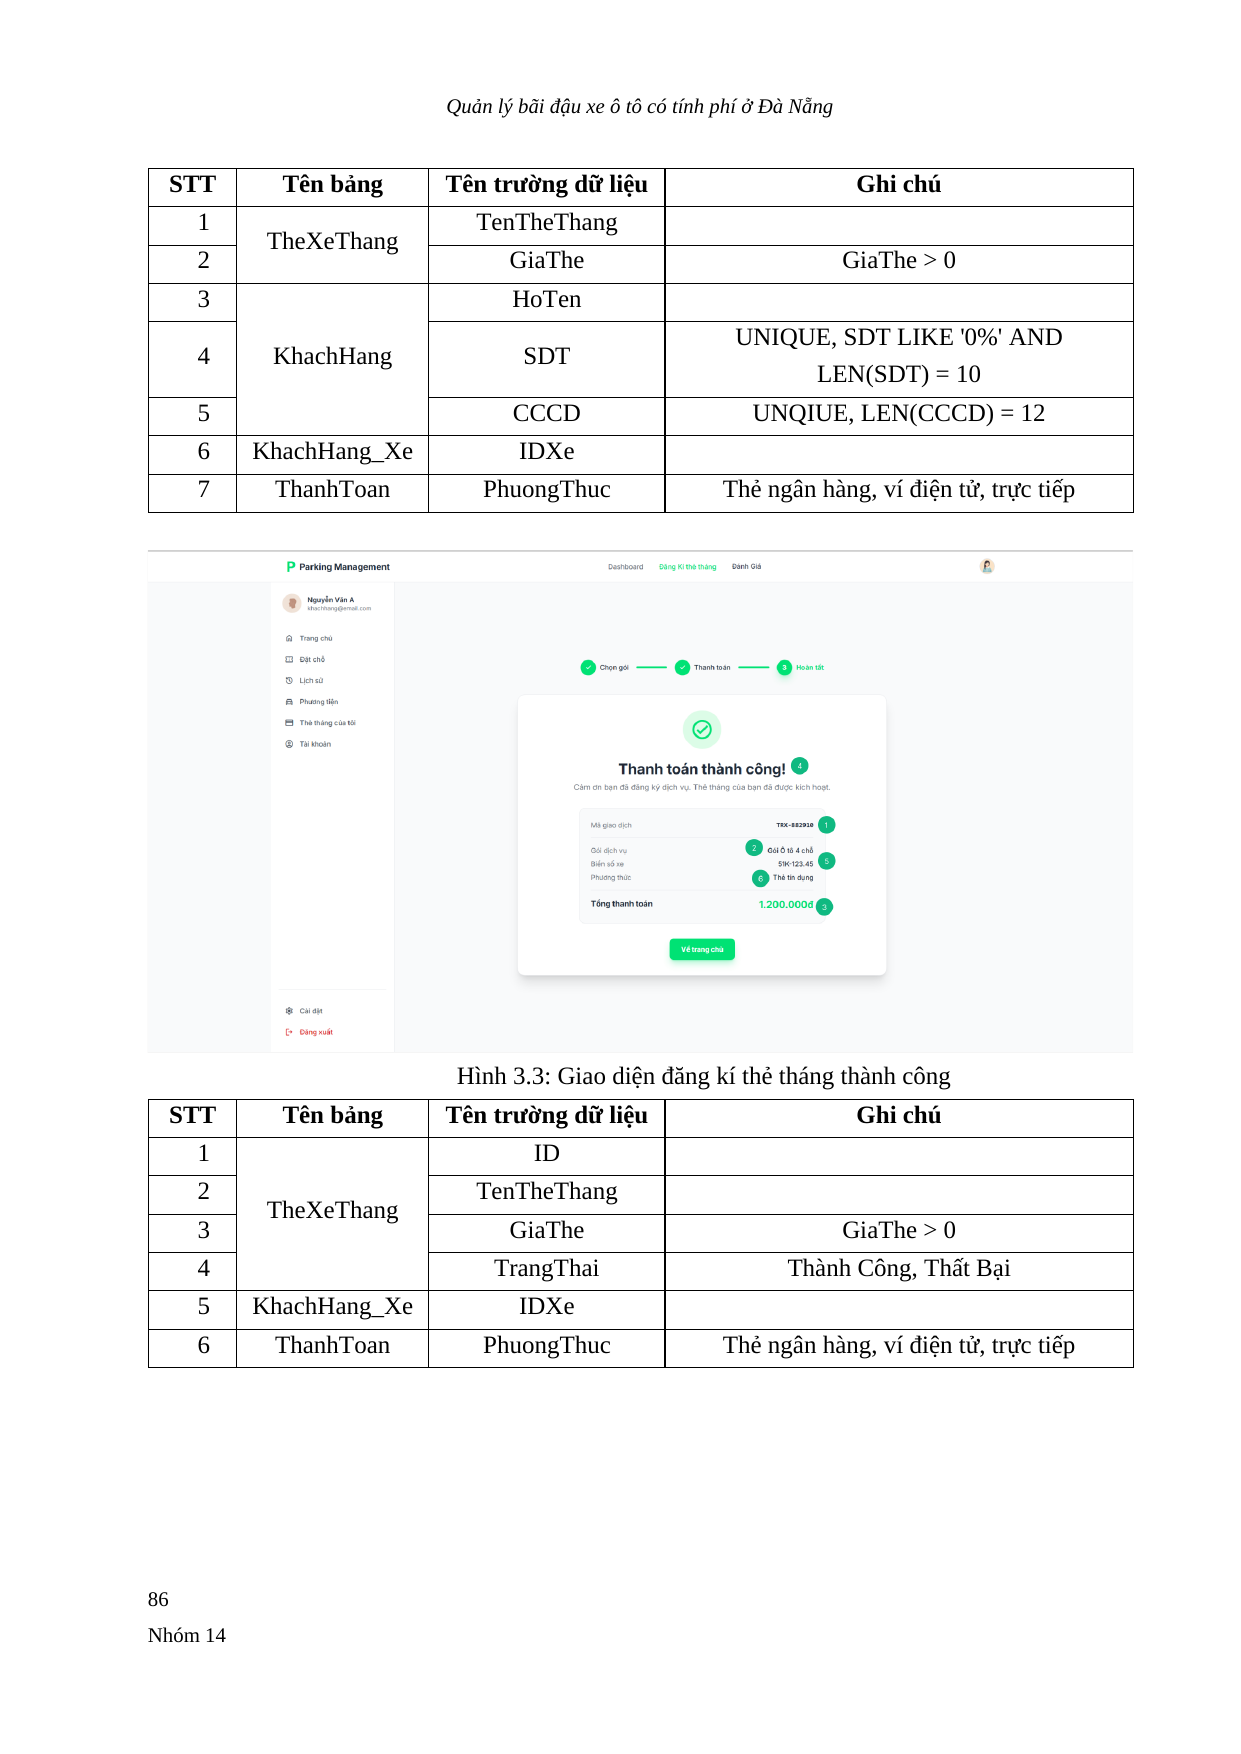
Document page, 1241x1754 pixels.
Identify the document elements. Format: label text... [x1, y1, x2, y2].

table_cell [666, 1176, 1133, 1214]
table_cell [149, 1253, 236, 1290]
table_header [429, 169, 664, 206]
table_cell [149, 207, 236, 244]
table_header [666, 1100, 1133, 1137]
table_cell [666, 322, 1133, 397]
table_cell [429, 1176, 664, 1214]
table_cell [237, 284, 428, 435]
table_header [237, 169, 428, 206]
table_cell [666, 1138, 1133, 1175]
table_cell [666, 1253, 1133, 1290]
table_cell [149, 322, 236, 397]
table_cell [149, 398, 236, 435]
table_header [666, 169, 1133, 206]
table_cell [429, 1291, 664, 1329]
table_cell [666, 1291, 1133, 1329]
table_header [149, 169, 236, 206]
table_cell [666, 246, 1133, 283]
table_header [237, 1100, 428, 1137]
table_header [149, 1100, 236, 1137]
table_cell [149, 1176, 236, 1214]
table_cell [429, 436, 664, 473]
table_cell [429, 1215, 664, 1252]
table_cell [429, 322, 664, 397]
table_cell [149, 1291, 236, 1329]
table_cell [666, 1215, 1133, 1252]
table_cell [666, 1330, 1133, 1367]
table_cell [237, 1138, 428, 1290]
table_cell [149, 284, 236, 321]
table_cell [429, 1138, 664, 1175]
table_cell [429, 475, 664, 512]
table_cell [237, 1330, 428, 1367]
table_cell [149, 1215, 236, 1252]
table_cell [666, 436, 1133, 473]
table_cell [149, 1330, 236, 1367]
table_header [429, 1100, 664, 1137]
picture [147, 550, 1134, 1053]
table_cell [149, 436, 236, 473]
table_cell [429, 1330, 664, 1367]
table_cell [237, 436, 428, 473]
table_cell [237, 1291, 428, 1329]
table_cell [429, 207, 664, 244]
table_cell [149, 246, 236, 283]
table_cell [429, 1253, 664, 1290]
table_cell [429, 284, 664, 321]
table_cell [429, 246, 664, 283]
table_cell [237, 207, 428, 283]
subtitle Giao diện đăng kí thẻ tháng thành công [223, 1061, 1134, 1090]
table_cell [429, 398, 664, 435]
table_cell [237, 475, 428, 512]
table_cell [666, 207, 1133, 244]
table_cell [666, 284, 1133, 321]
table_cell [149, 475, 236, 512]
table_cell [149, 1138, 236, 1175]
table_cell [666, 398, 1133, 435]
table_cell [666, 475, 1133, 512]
